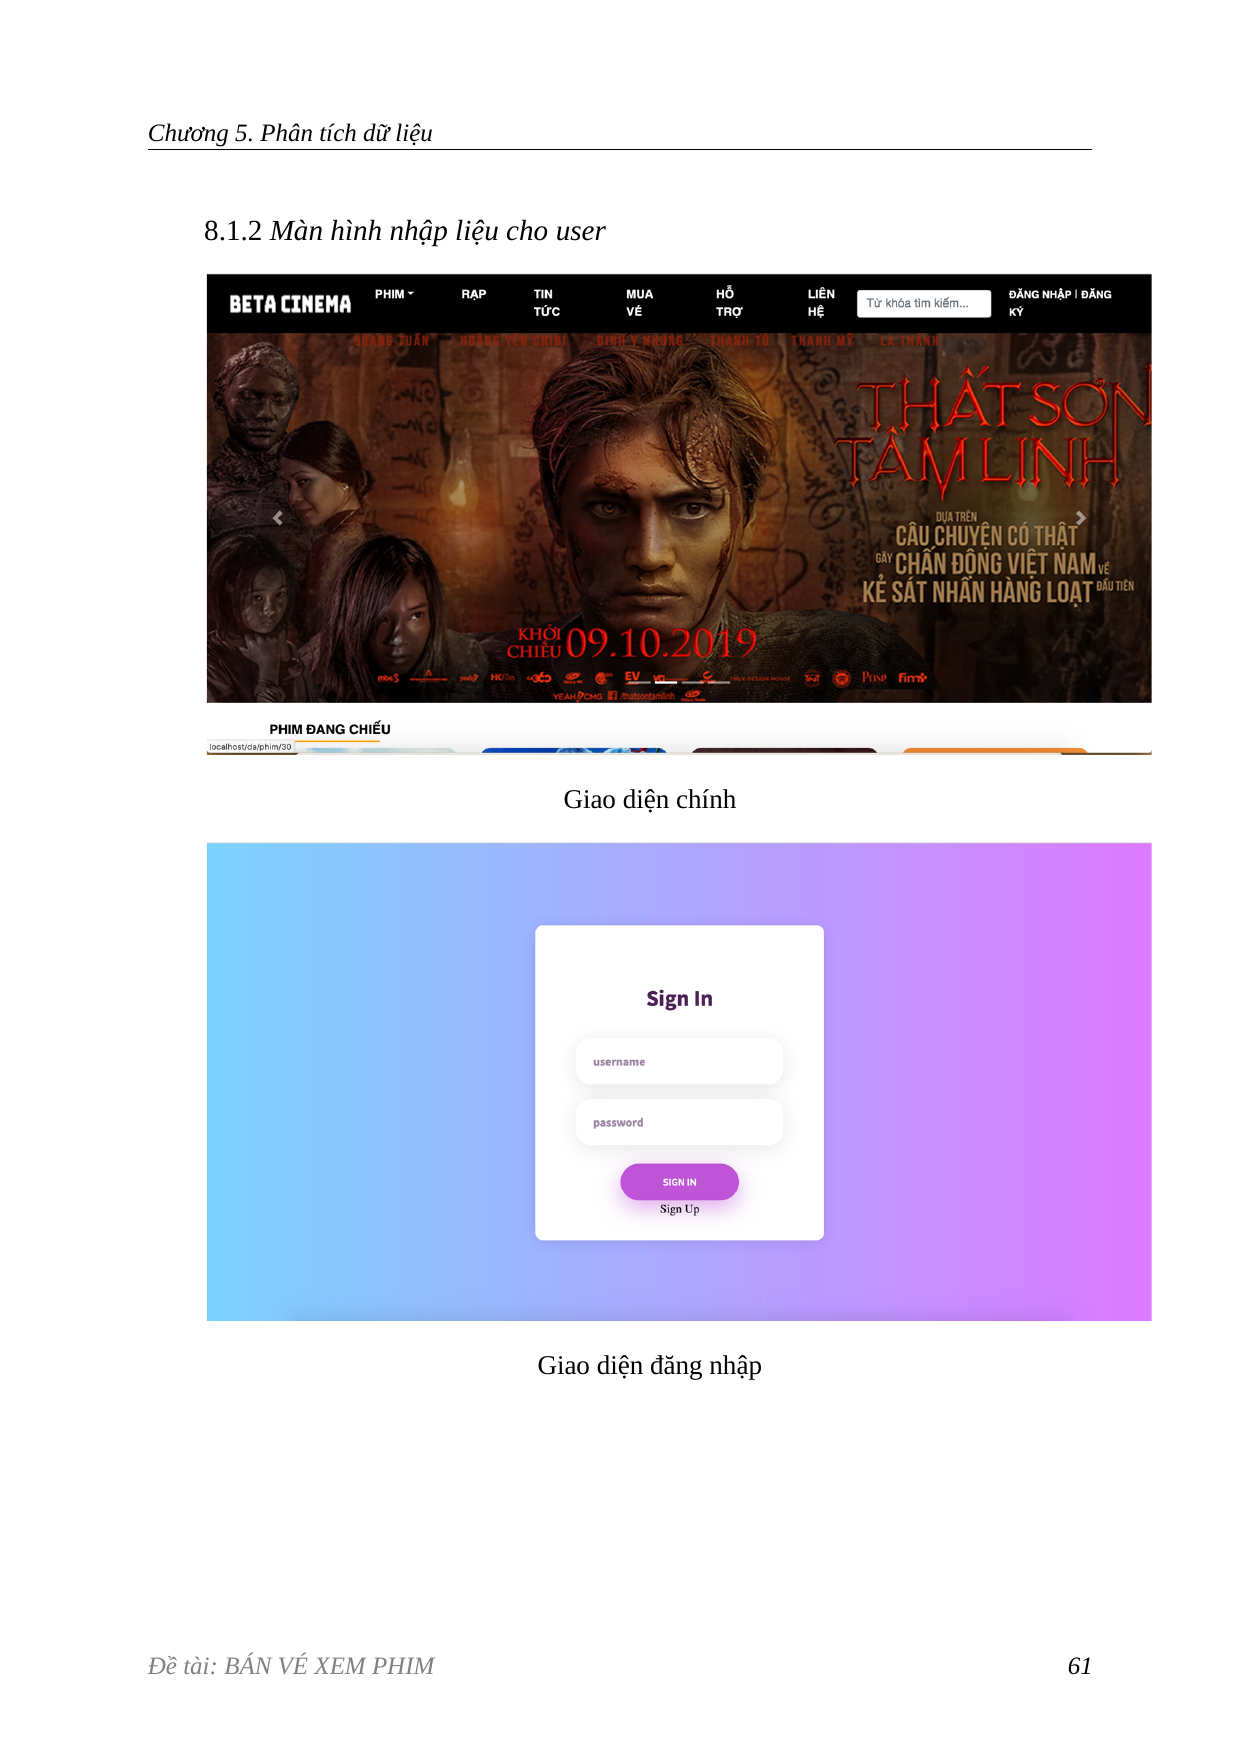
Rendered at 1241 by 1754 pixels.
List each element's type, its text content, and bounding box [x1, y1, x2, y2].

text Giao diện đăng nhập [148, 1349, 1092, 1380]
text Giao diện chính [148, 783, 1092, 814]
subtitle Màn hình nhập liệu cho user [204, 207, 1092, 248]
picture [206, 842, 1152, 1321]
picture [206, 273, 1152, 755]
